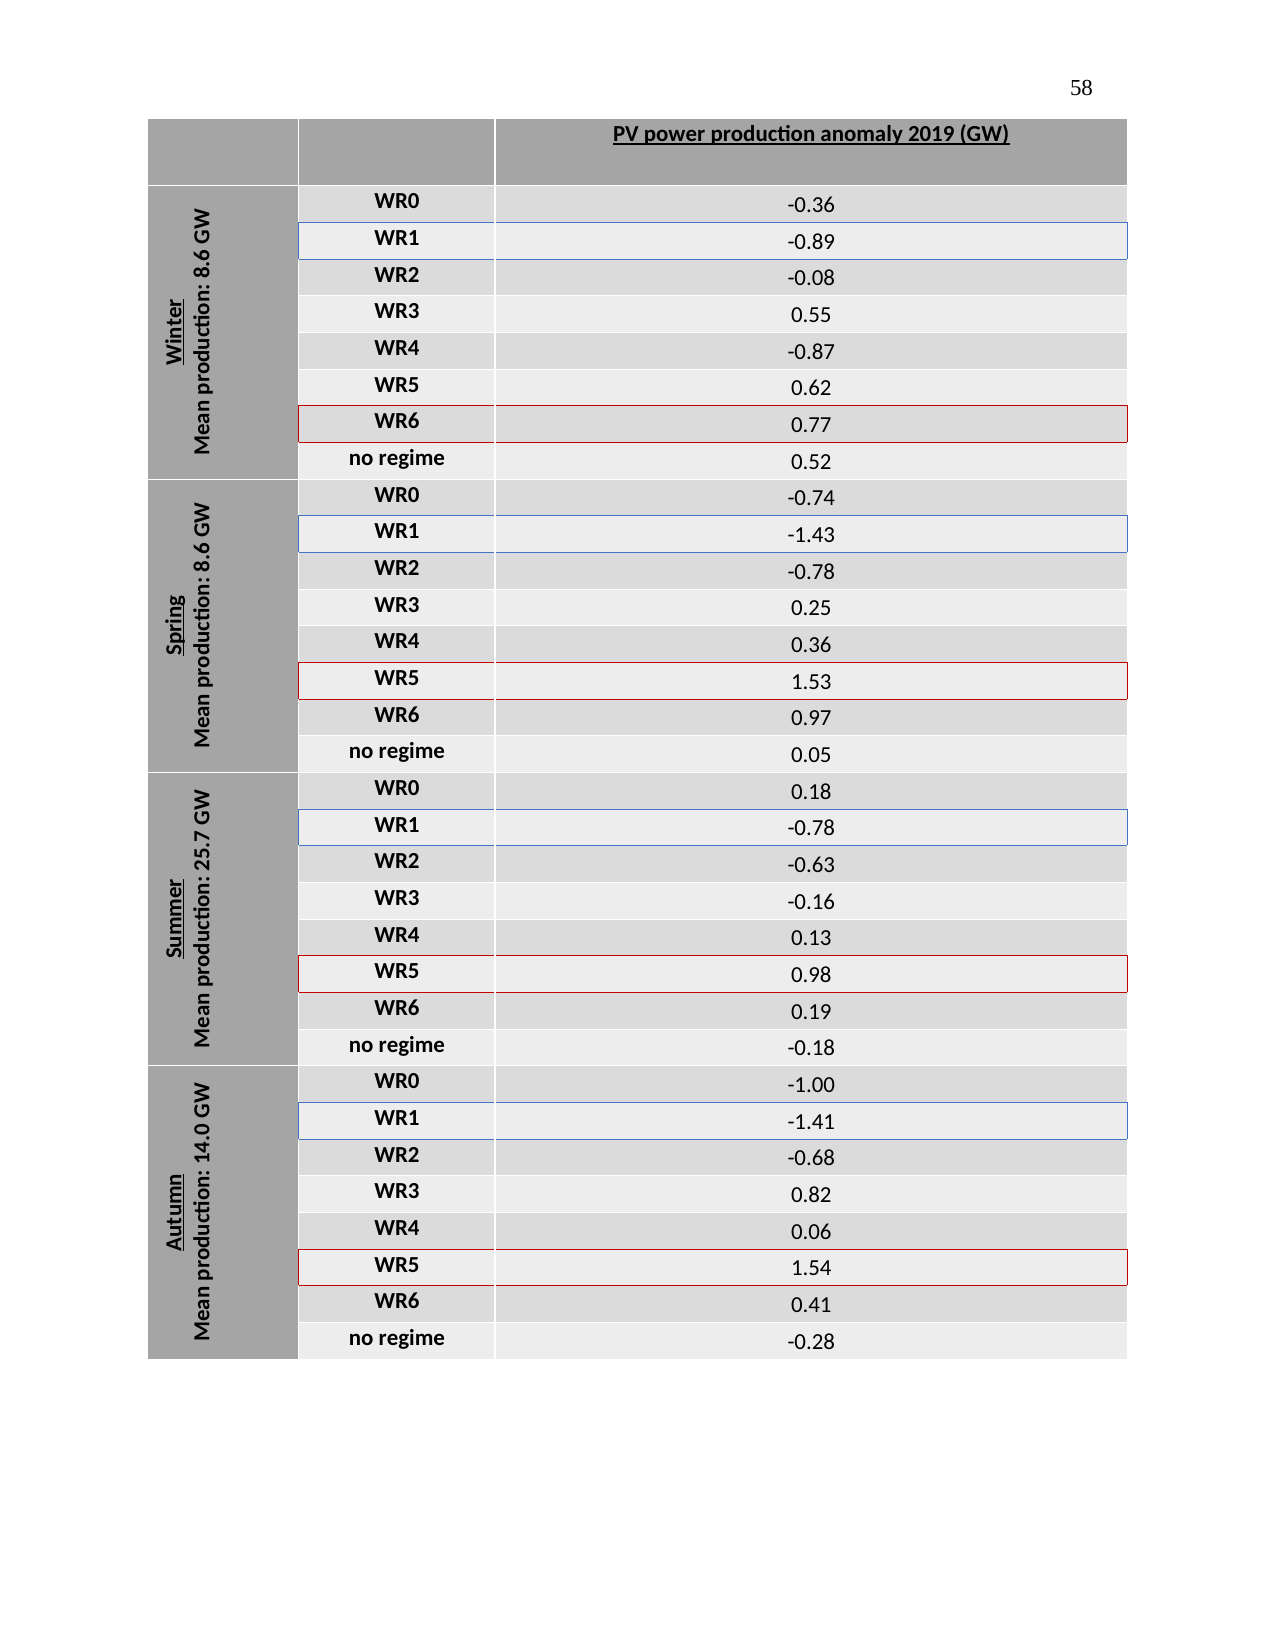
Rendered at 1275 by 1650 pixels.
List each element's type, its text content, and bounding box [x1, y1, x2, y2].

table_cell 0.77 [496, 406, 1127, 442]
table_cell -0.78 [496, 553, 1127, 589]
table_cell WR4 [299, 333, 494, 369]
table_cell WR5 [299, 1250, 494, 1285]
table_cell 0.55 [496, 296, 1127, 332]
table_cell -0.18 [496, 1030, 1127, 1065]
table_cell 0.05 [496, 736, 1127, 772]
table_cell 1.53 [496, 663, 1127, 699]
table_cell WR6 [299, 406, 494, 442]
table_cell -1.43 [496, 516, 1127, 552]
table_cell -0.63 [496, 846, 1127, 882]
table_cell WR3 [299, 296, 494, 332]
table_cell -1.00 [496, 1066, 1127, 1102]
table_cell WR3 [299, 1176, 494, 1212]
table_cell no regime [299, 1030, 494, 1065]
table_cell 0.19 [496, 993, 1127, 1029]
table_cell WR5 [299, 956, 494, 992]
table_cell 0.97 [496, 700, 1127, 735]
table_cell WR6 [299, 700, 494, 735]
table_cell WR1 [299, 516, 494, 552]
table_cell Summer Mean production: 25.7 GW [148, 773, 298, 1065]
table_header PV power production anomaly 2019 (GW) [496, 119, 1127, 185]
table_cell -0.74 [496, 480, 1127, 515]
table_cell WR5 [299, 663, 494, 699]
table_cell WR1 [299, 223, 494, 259]
table_header [148, 119, 298, 185]
table_cell no regime [299, 1323, 494, 1359]
table_cell WR4 [299, 1213, 494, 1249]
table_cell no regime [299, 443, 494, 479]
table_cell WR3 [299, 590, 494, 625]
table_cell 0.25 [496, 590, 1127, 625]
table_cell 0.52 [496, 443, 1127, 479]
table_cell 0.62 [496, 370, 1127, 405]
table_cell -0.68 [496, 1140, 1127, 1175]
table_cell WR2 [299, 260, 494, 295]
table_cell 0.36 [496, 626, 1127, 662]
table_cell -0.28 [496, 1323, 1127, 1359]
table_cell 0.13 [496, 920, 1127, 955]
table_cell Winter Mean production: 8.6 GW [148, 186, 298, 479]
table_cell -0.08 [496, 260, 1127, 295]
table_cell WR6 [299, 1286, 494, 1322]
table_cell -0.89 [496, 223, 1127, 259]
table_cell WR0 [299, 480, 494, 515]
table_cell WR2 [299, 1140, 494, 1175]
table_cell WR0 [299, 1066, 494, 1102]
table_cell 0.18 [496, 773, 1127, 809]
table_cell no regime [299, 736, 494, 772]
table_cell WR3 [299, 883, 494, 919]
table_cell 1.54 [496, 1250, 1127, 1285]
table_cell Autumn Mean production: 14.0 GW [148, 1066, 298, 1359]
table_cell WR0 [299, 186, 494, 222]
table_cell WR0 [299, 773, 494, 809]
table_cell -0.78 [496, 810, 1127, 845]
table_cell WR4 [299, 626, 494, 662]
table_cell WR1 [299, 810, 494, 845]
table_cell WR2 [299, 846, 494, 882]
table_cell 0.06 [496, 1213, 1127, 1249]
table_header [299, 119, 494, 185]
table_cell WR4 [299, 920, 494, 955]
table_cell 0.82 [496, 1176, 1127, 1212]
table_cell -0.87 [496, 333, 1127, 369]
table_cell 0.41 [496, 1286, 1127, 1322]
table_cell WR2 [299, 553, 494, 589]
table_cell 0.98 [496, 956, 1127, 992]
table_cell WR1 [299, 1103, 494, 1139]
table_cell WR6 [299, 993, 494, 1029]
table_cell -1.41 [496, 1103, 1127, 1139]
table_cell -0.36 [496, 186, 1127, 222]
table_cell -0.16 [496, 883, 1127, 919]
table_cell Spring Mean production: 8.6 GW [148, 480, 298, 772]
table_cell WR5 [299, 370, 494, 405]
